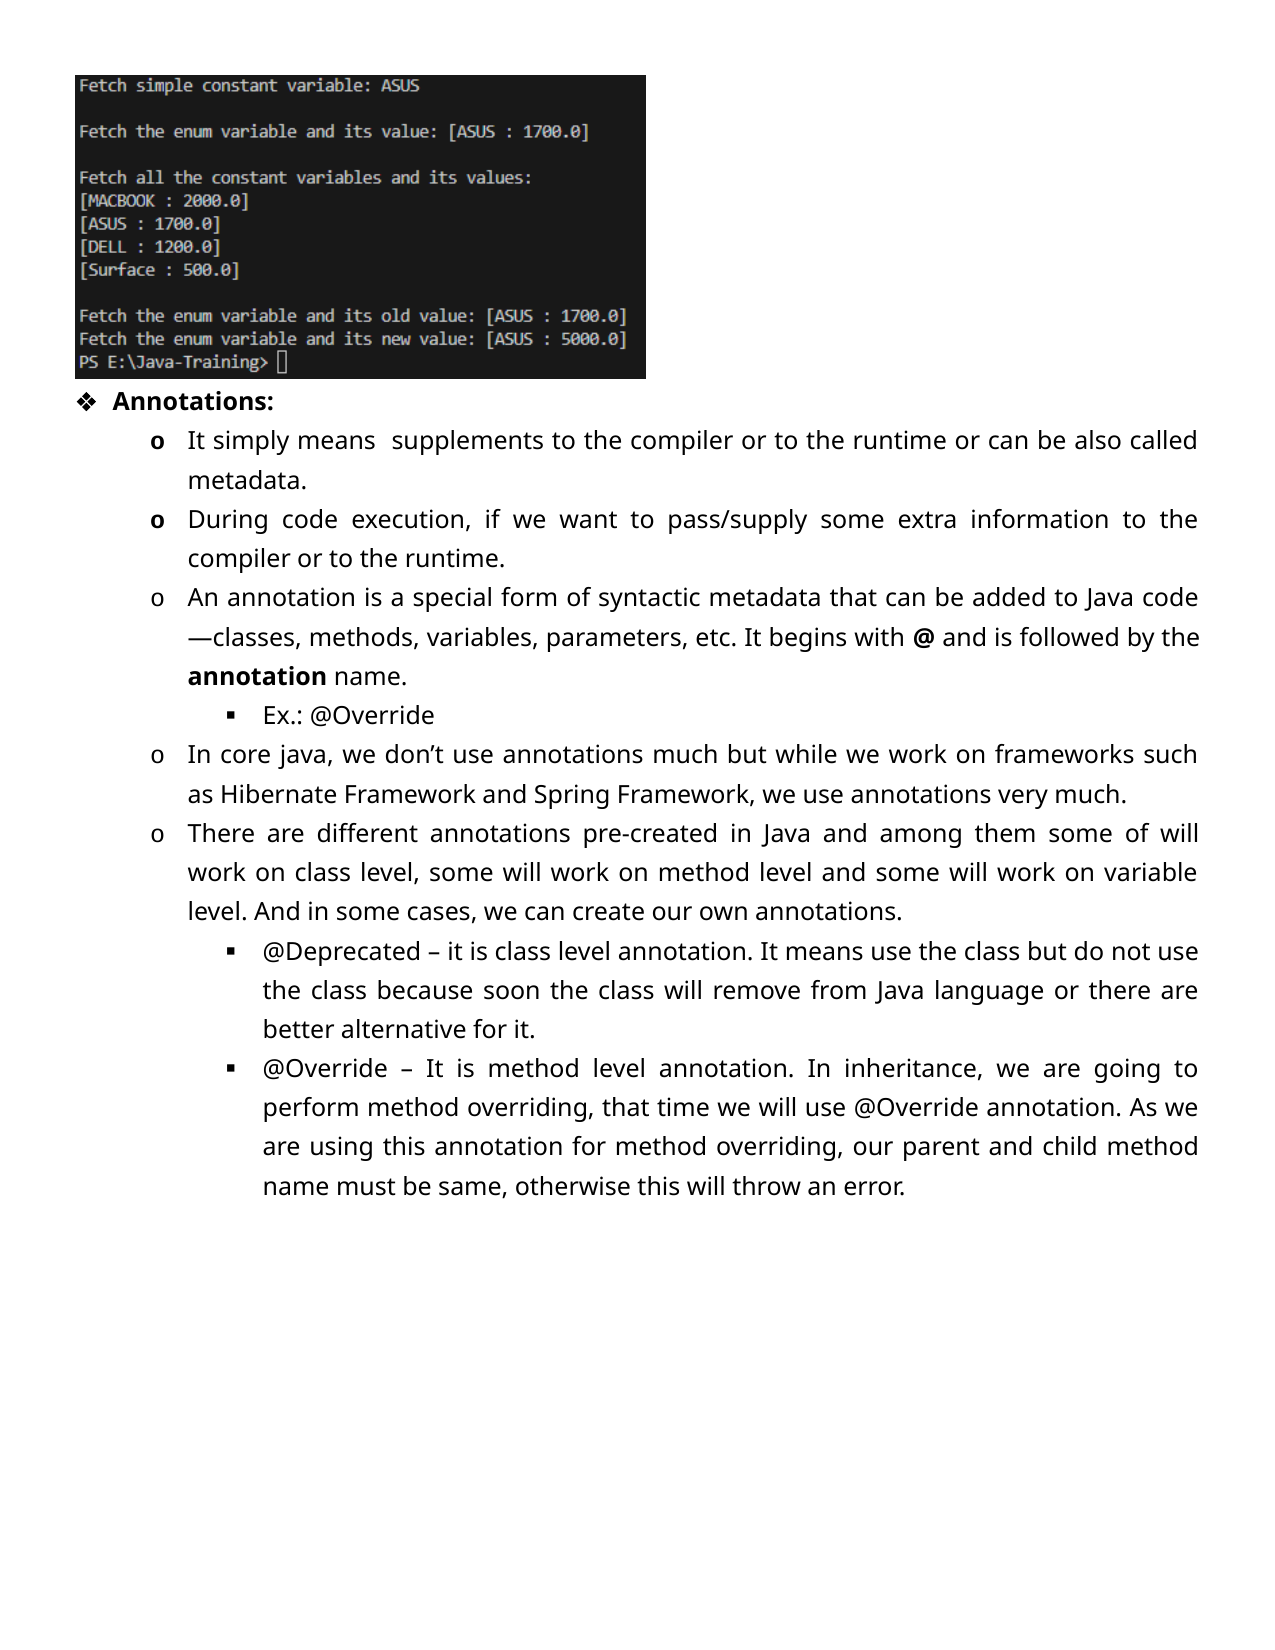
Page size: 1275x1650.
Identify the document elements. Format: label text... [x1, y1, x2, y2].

list @Deprecated – it is class level annotation. It means use the class but do not use the class because soon the class will remove from Java language or there are better alternative for it. [225, 933, 1200, 1046]
list In core java, we don’t use annotations much but while we work on frameworks such as Hibernate Framework and Spring Framework, we use annotations very much. [150, 737, 1200, 810]
list Ex.: @Override [225, 698, 1200, 732]
picture [75, 75, 646, 379]
list Annotations: [75, 384, 1200, 418]
list During code execution, if we want to pass/supply some extra information to the compiler or to the runtime. [150, 501, 1200, 575]
list It simply means supplements to the compiler or to the runtime or can be also called metadata. [150, 423, 1200, 496]
list @Override – It is method level annotation. In inheritance, we are going to perform method overriding, that time we will use @Override annotation. As we are using this annotation for method overriding, our parent and child method name must be same, otherwise this will throw an error. [225, 1051, 1200, 1202]
list An annotation is a special form of syntactic metadata that can be added to Java code—classes, methods, variables, parameters, etc. It begins with @ and is followed by the annotation name. [150, 580, 1200, 693]
list There are different annotations pre-created in Java and among them some of will work on class level, some will work on method level and some will work on variable level. And in some cases, we can create our own annotations. [150, 815, 1200, 928]
